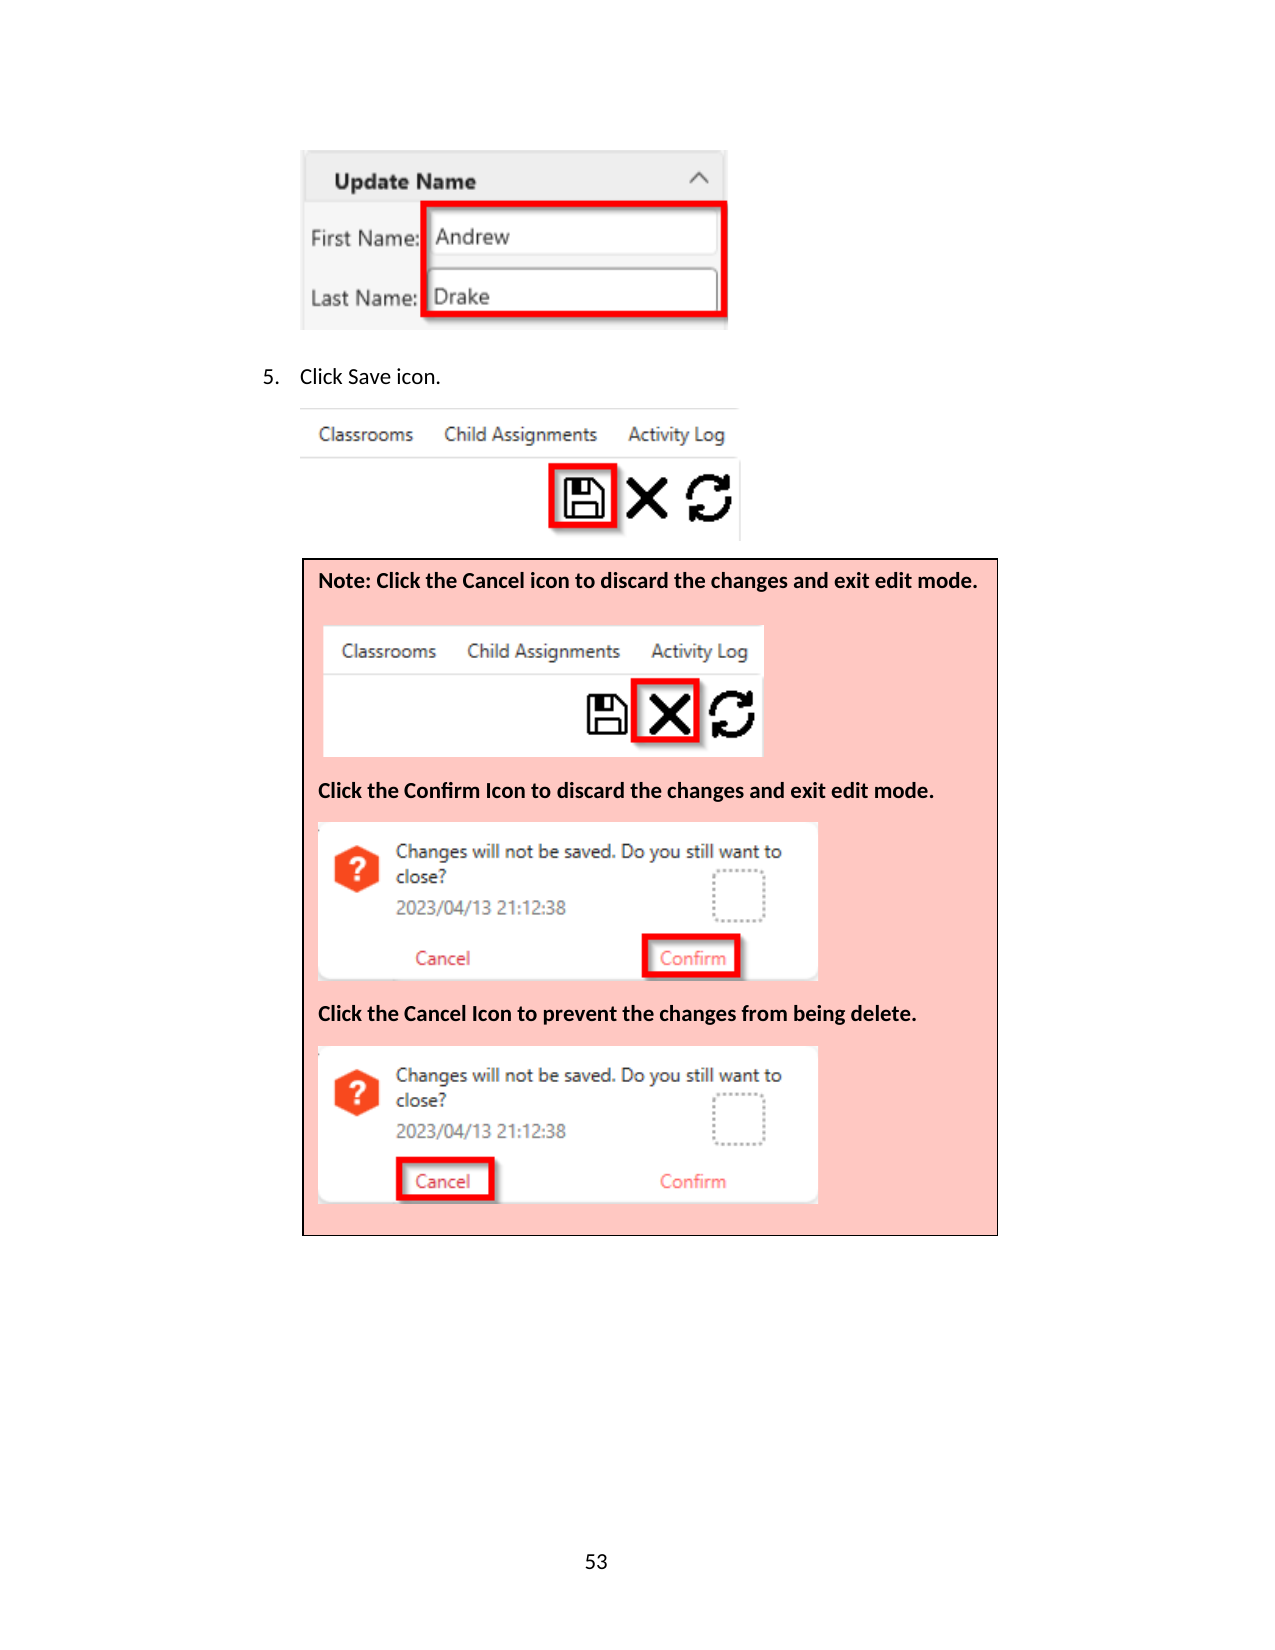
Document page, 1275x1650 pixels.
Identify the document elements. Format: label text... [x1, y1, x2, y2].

picture [323, 625, 764, 757]
picture [318, 822, 819, 981]
list Click Save icon. [262, 362, 1125, 390]
picture [300, 408, 741, 541]
picture [318, 1046, 819, 1204]
picture [300, 150, 729, 330]
